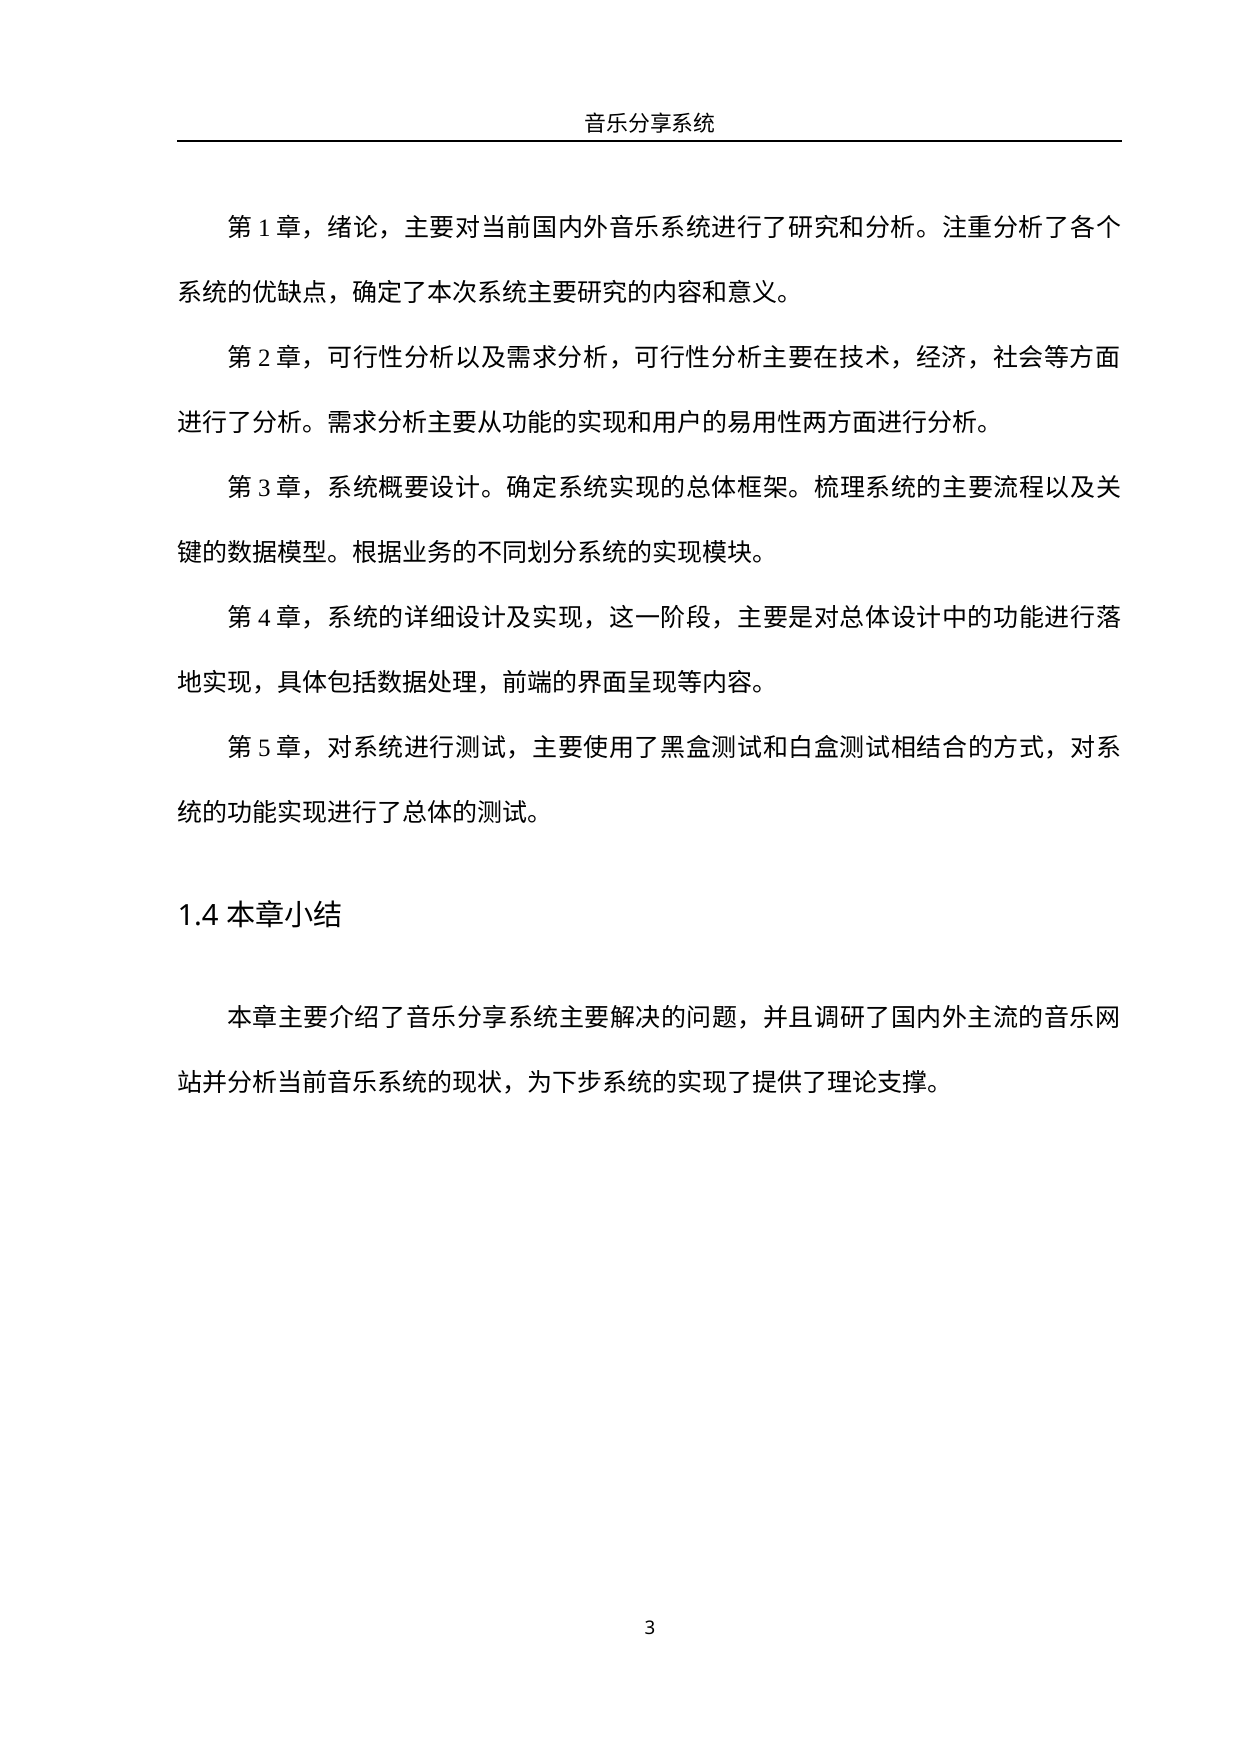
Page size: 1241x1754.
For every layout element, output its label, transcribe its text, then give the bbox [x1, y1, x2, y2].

text 第2章，可行性分析以及需求分析，可行性分析主要在技术，经济，社会等方面进行了分析。需求分析主要从功能的实现和用户的易用性两方面进行分析。 [177, 323, 1122, 453]
text 第4章，系统的详细设计及实现，这一阶段，主要是对总体设计中的功能进行落地实现，具体包括数据处理，前端的界面呈现等内容。 [177, 583, 1122, 713]
text 第5章，对系统进行测试，主要使用了黑盒测试和白盒测试相结合的方式，对系统的功能实现进行了总体的测试。 [177, 713, 1122, 843]
text 1.4 本章小结 [177, 880, 1122, 945]
text 第1章，绪论，主要对当前国内外音乐系统进行了研究和分析。注重分析了各个系统的优缺点，确定了本次系统主要研究的内容和意义。 [177, 193, 1122, 323]
text 本章主要介绍了音乐分享系统主要解决的问题，并且调研了国内外主流的音乐网站并分析当前音乐系统的现状，为下步系统的实现了提供了理论支撑。 [177, 983, 1122, 1113]
text 第3章，系统概要设计。确定系统实现的总体框架。梳理系统的主要流程以及关键的数据模型。根据业务的不同划分系统的实现模块。 [177, 453, 1122, 583]
